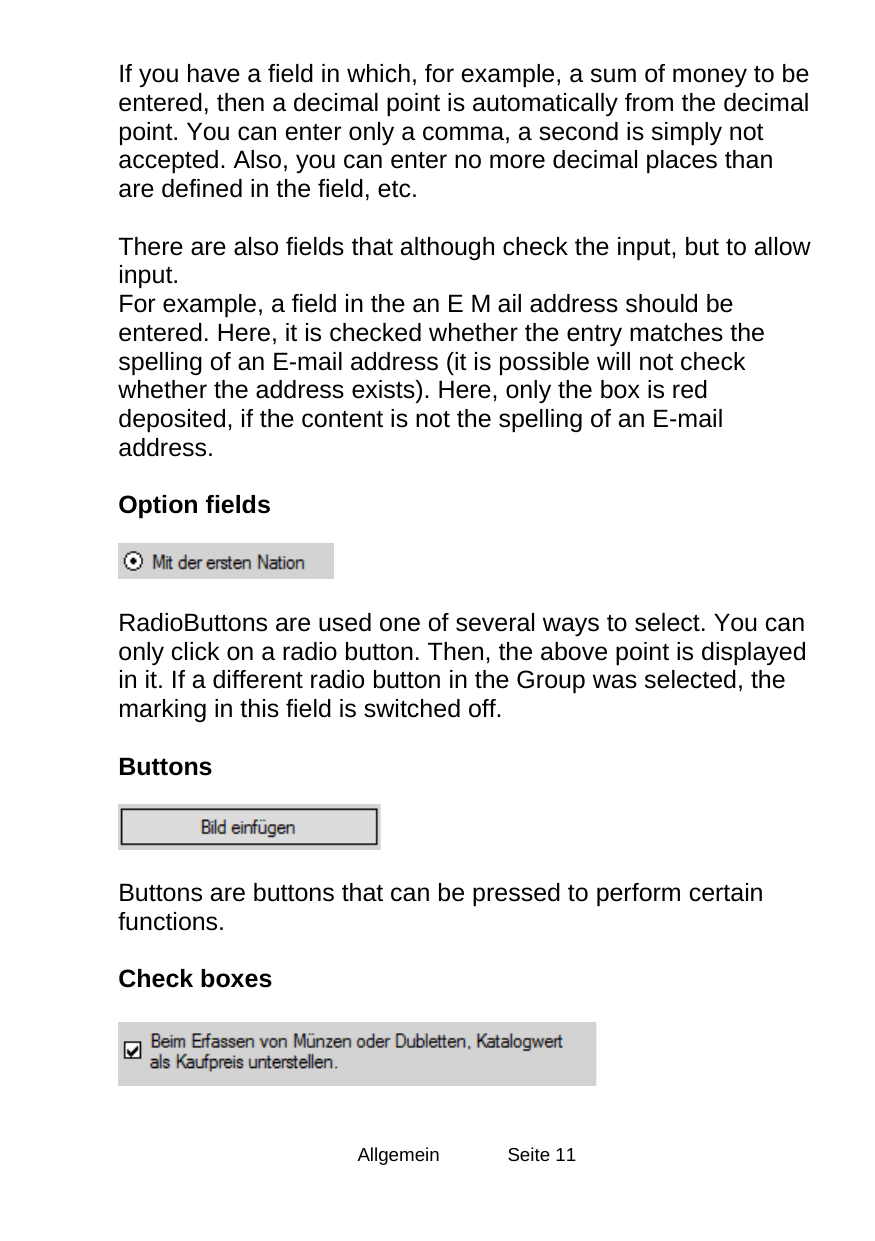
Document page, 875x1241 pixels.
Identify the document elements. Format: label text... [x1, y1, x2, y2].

text Buttons are buttons that can be pressed to perform certain functions. [118, 878, 815, 936]
text RadioButtons are used one of several ways to select. You can only click on a radio button. Then, the above point is displayed in it. If a different radio button in the Group was selected, the marking in this field is switched off. [118, 608, 815, 723]
text For example, a field in the an E M ail address should be entered. Here, it is checked whether the entry matches the spelling of an E-mail address (it is possible will not check whether the address exists). Here, only the box is red deposited, if the content is not the spelling of an E-mail address. [118, 289, 815, 462]
text Buttons [118, 751, 815, 780]
text If you have a field in which, for example, a sum of money to be entered, then a decimal point is automatically from the decimal point. You can enter only a comma, a second is simply not accepted. Also, you can enter no more decimal places than are defined in the field, etc. [118, 59, 815, 203]
text Check boxes [118, 964, 815, 993]
text There are also fields that although check the input, but to allow input. [118, 232, 815, 289]
picture [118, 804, 381, 850]
picture [118, 1022, 597, 1086]
text Option fields [118, 490, 815, 519]
picture [118, 543, 334, 579]
